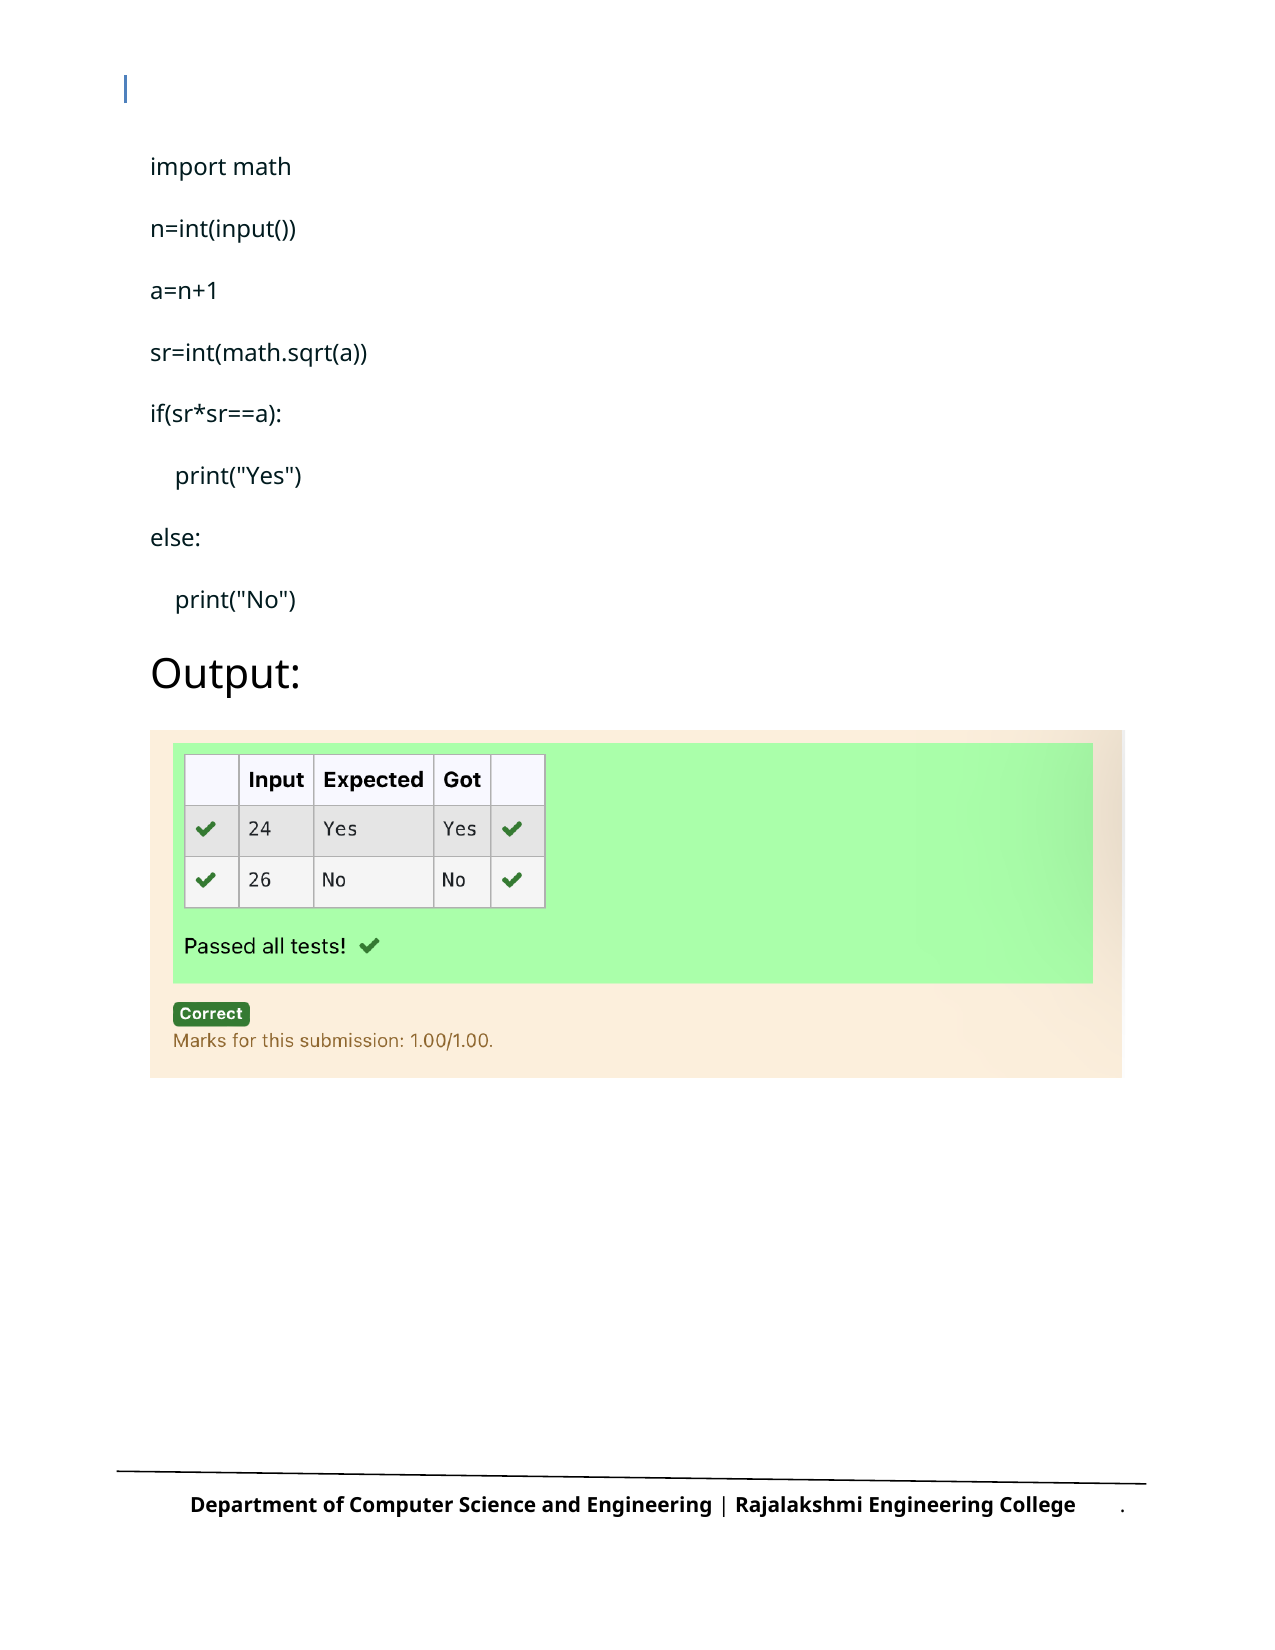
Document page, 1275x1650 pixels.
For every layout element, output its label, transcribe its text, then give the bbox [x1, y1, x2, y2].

text else: [150, 521, 1125, 553]
text n=int(input()) [150, 212, 1125, 244]
text a=n+1 [150, 273, 1125, 306]
text Output: [150, 644, 1125, 701]
picture [150, 730, 1125, 1078]
text import math [150, 150, 1125, 183]
text print("No") [150, 582, 1125, 615]
text print("Yes") [150, 459, 1125, 491]
text sr=int(math.sqrt(a)) [150, 335, 1125, 368]
text if(sr*sr==a): [150, 397, 1125, 430]
